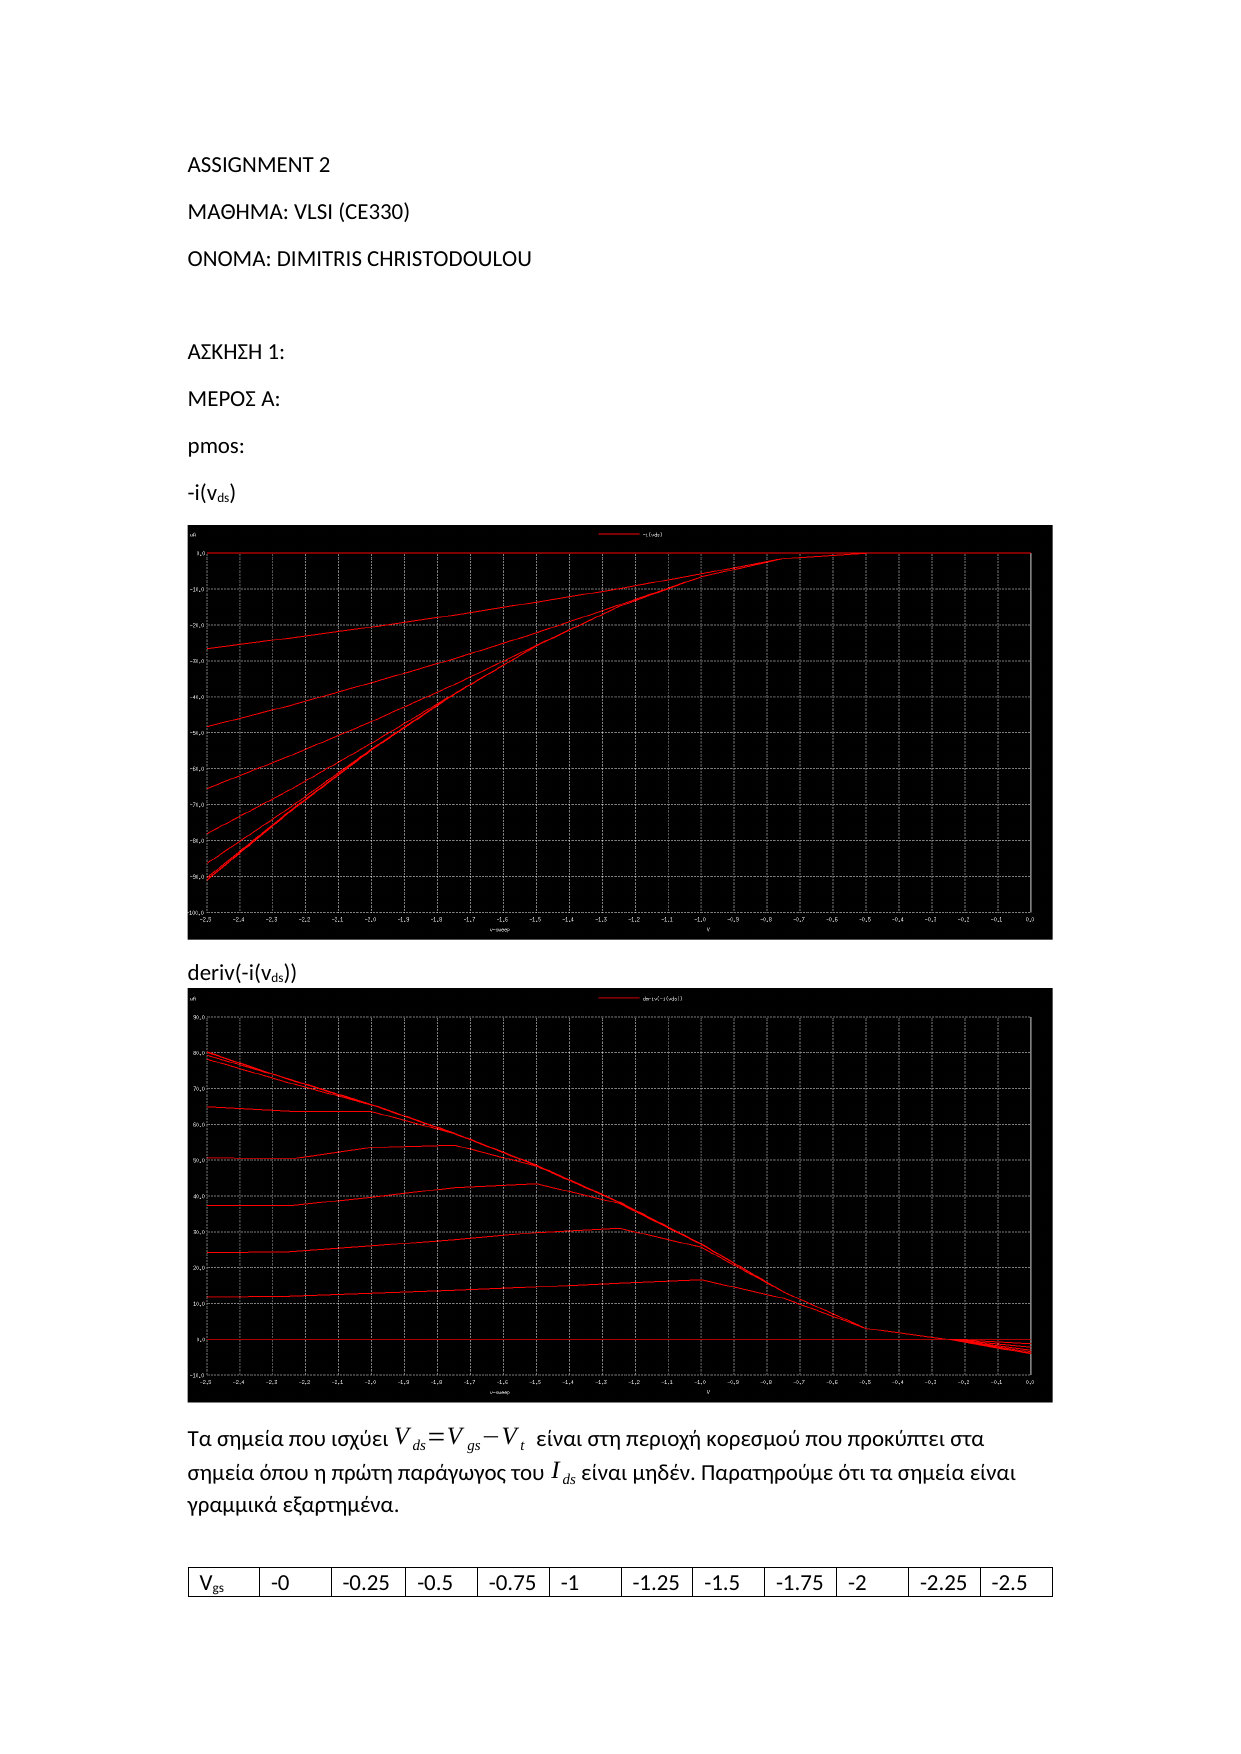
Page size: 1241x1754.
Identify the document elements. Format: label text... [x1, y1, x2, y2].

text ΜΑΘΗΜΑ: VLSI (CE330) [187, 197, 1053, 225]
table_header -1 [550, 1568, 621, 1596]
table_header -1.75 [765, 1568, 836, 1596]
table_header Vgs [189, 1568, 259, 1596]
text pmos: [187, 431, 1053, 459]
table_header -1.5 [693, 1568, 764, 1596]
table_header -0.75 [478, 1568, 549, 1596]
table_header -0.5 [406, 1568, 477, 1596]
table_header -1.25 [622, 1568, 692, 1596]
text Τα σημεία που ισχύει είναι στη περιοχή κορεσμού που προκύπτει στα σημεία όπου η πρώτη παράγωγος του είναι μηδέν. Παρατηρούμε ότι τα σημεία είναι γραμμικά εξαρτημένα. [187, 1423, 1053, 1518]
table_header -0.25 [332, 1568, 405, 1596]
table_header -2.25 [909, 1568, 980, 1596]
table_header -2.5 [981, 1568, 1052, 1596]
text deriv(-i(vds)) [187, 958, 1053, 988]
text ΜΕΡΟΣ Α: [187, 384, 1053, 412]
table_header -2 [837, 1568, 908, 1596]
text ΟΝΟΜΑ: DIMITRIS CHRISTODOULOU [187, 244, 1053, 272]
text ΑΣΚΗΣΗ 1: [187, 337, 1053, 366]
table_header -0 [260, 1568, 331, 1596]
text ASSIGNMENT 2 [187, 150, 1053, 178]
text -i(vds) [187, 478, 1053, 506]
